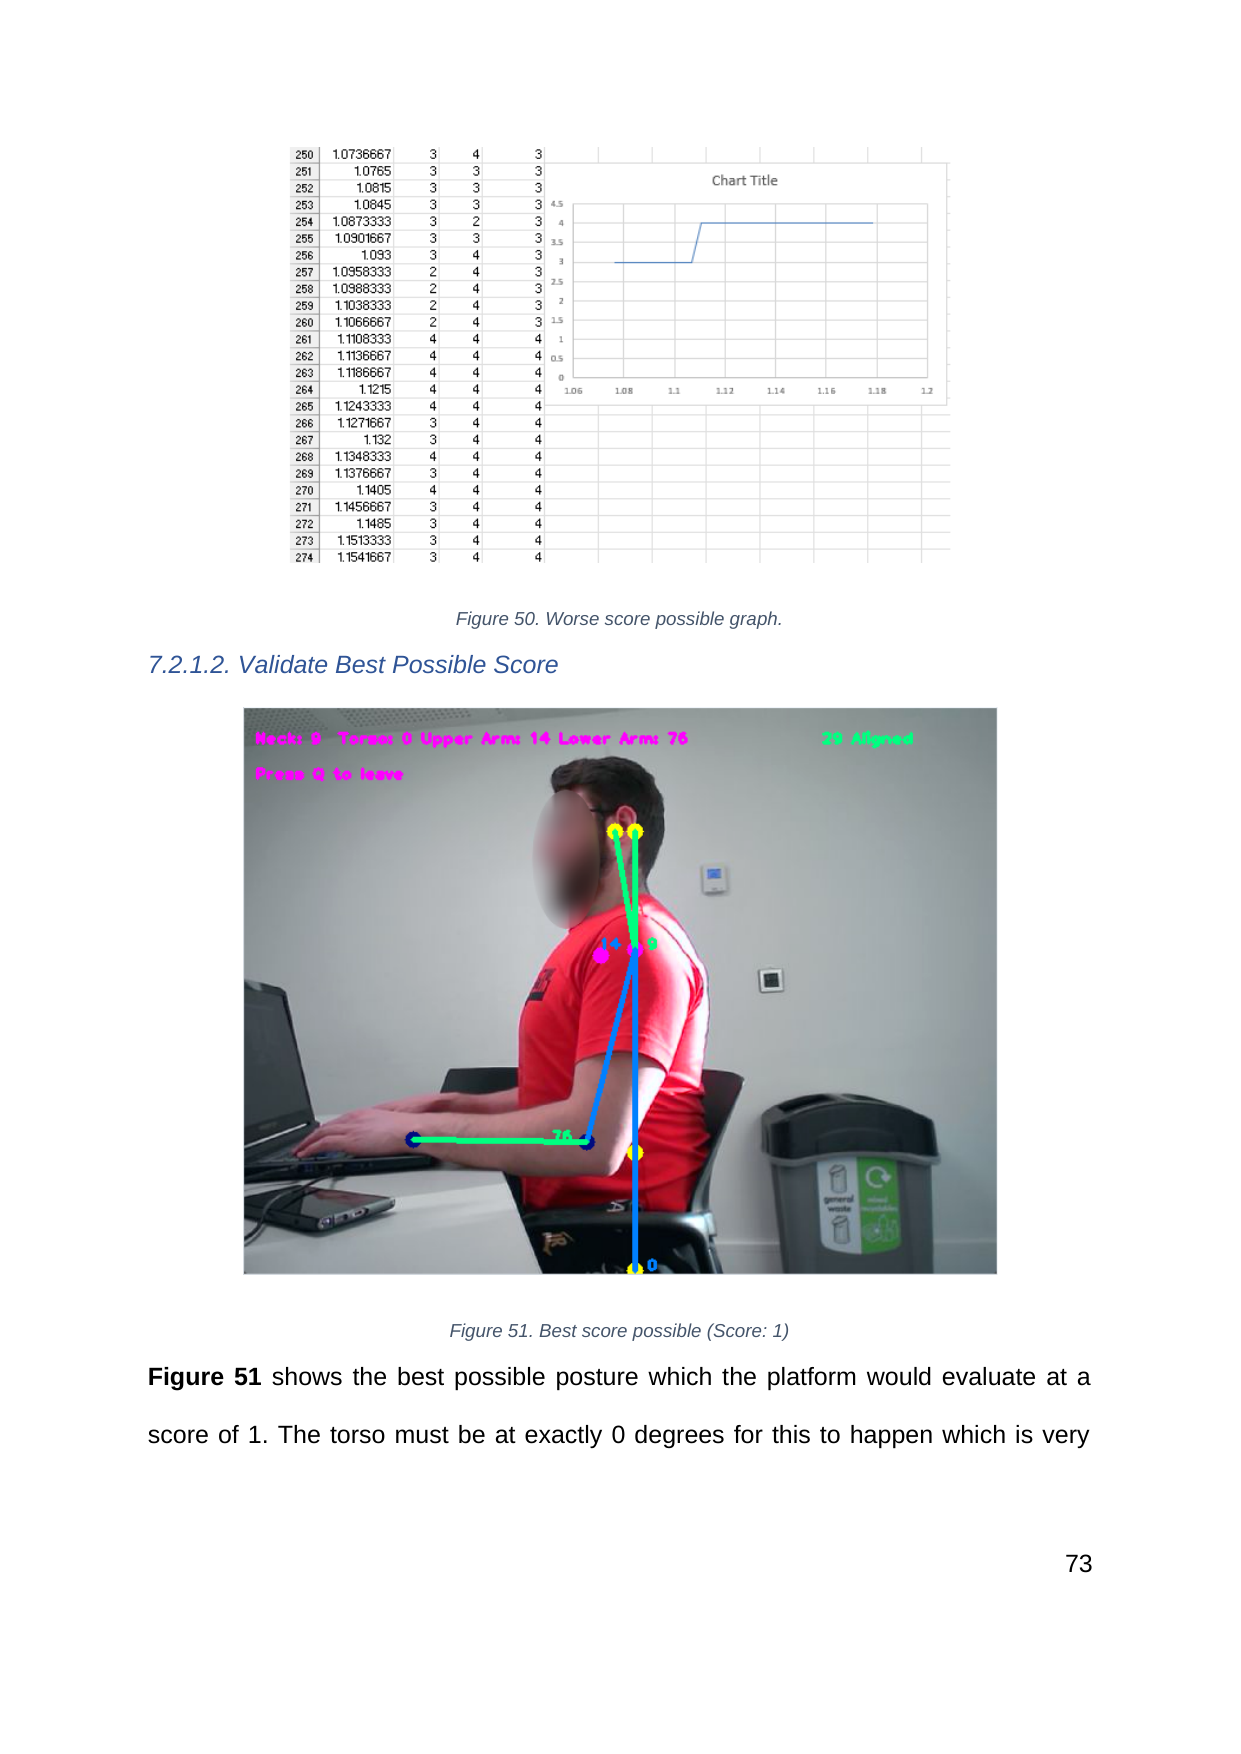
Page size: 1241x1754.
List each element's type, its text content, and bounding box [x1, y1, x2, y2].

picture [243, 707, 998, 1275]
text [148, 1362, 1092, 1448]
text Figure 51. Best score possible (Score: 1) [148, 1320, 1092, 1341]
picture [289, 147, 951, 563]
text Figure 50. Worse score possible graph. [148, 608, 1092, 629]
subtitle 7.2.1.2. Validate Best Possible Score [148, 650, 1092, 679]
